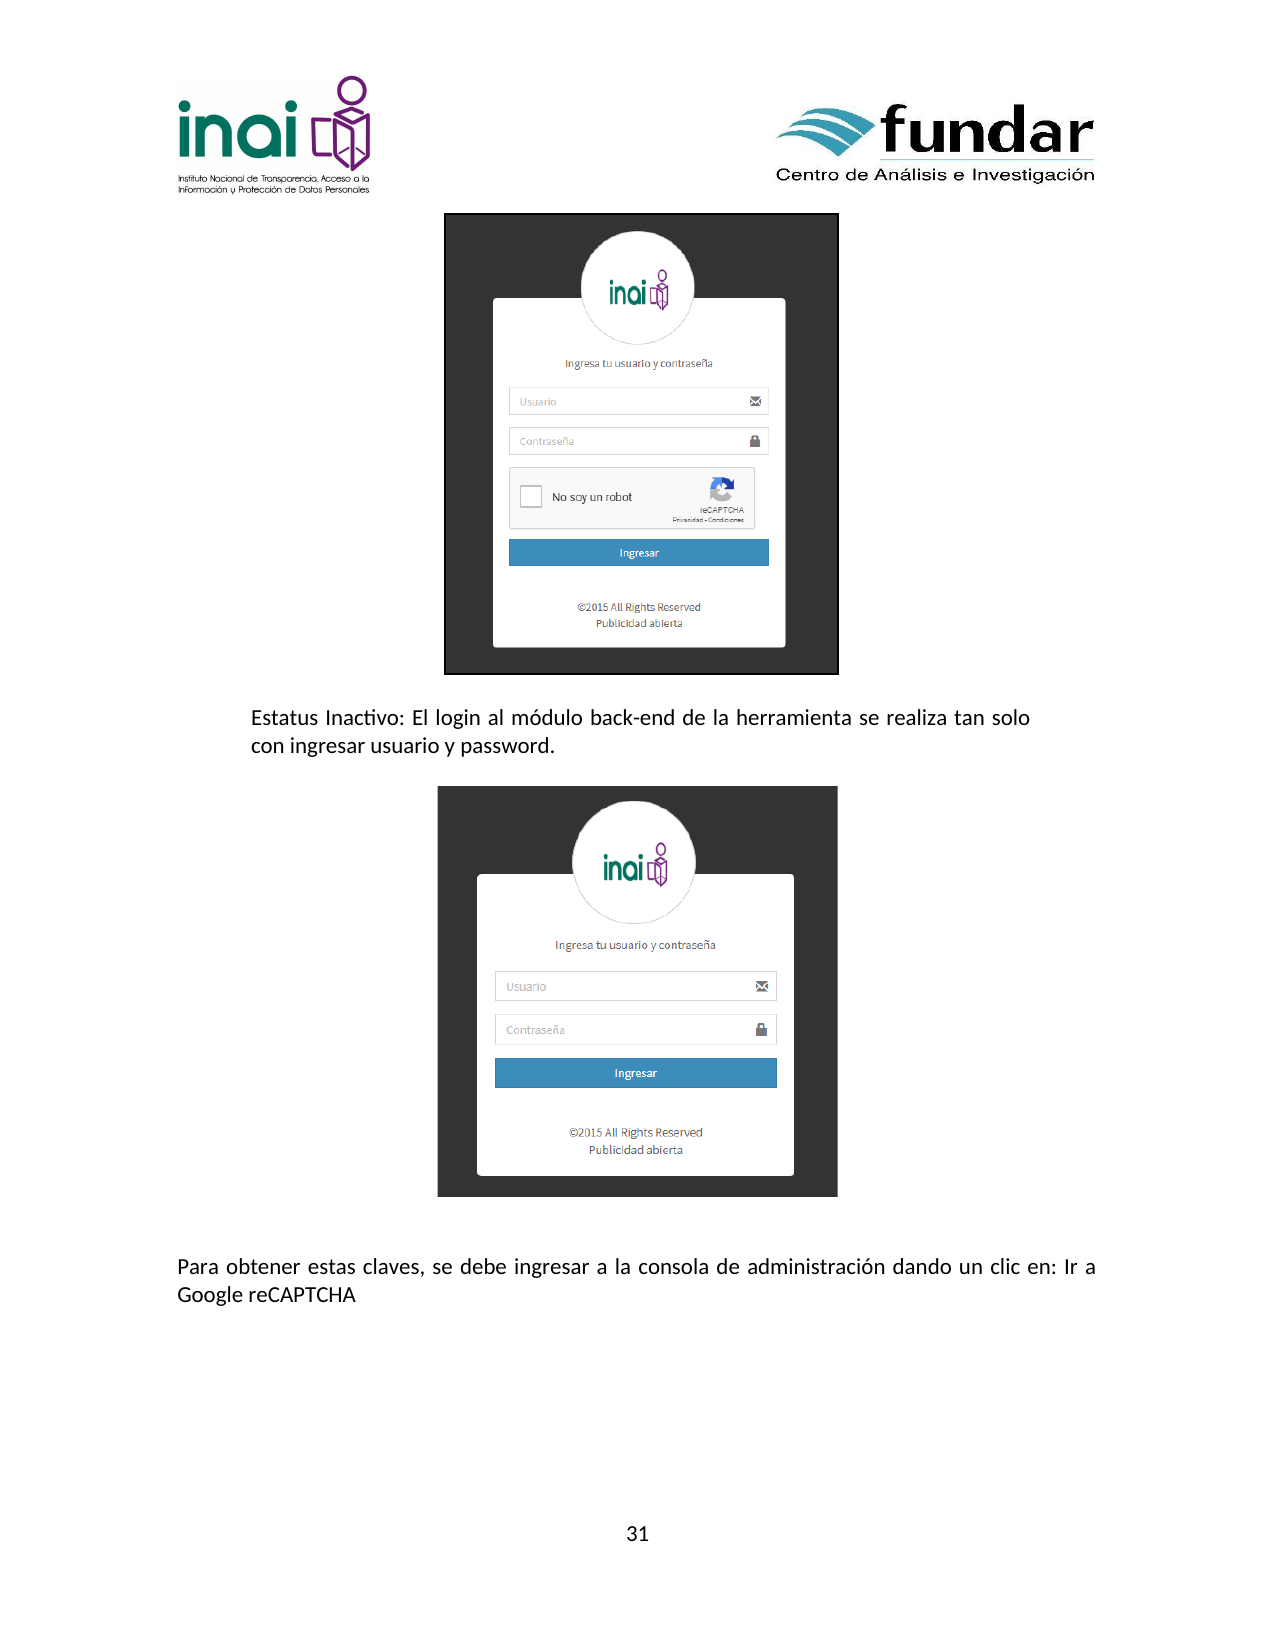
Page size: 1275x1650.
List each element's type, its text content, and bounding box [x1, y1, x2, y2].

picture [446, 215, 837, 673]
picture [773, 100, 1099, 186]
text Para obtener estas claves, se debe ingresar a la consola de administración dando un clic en: Ir a Google reCAPTCHA [177, 1252, 1098, 1308]
picture [437, 786, 838, 1197]
text Estatus Inactivo: El login al módulo back-end de la herramienta se realiza tan solo con ingresar usuario y password. [251, 703, 1032, 759]
picture [177, 75, 371, 195]
